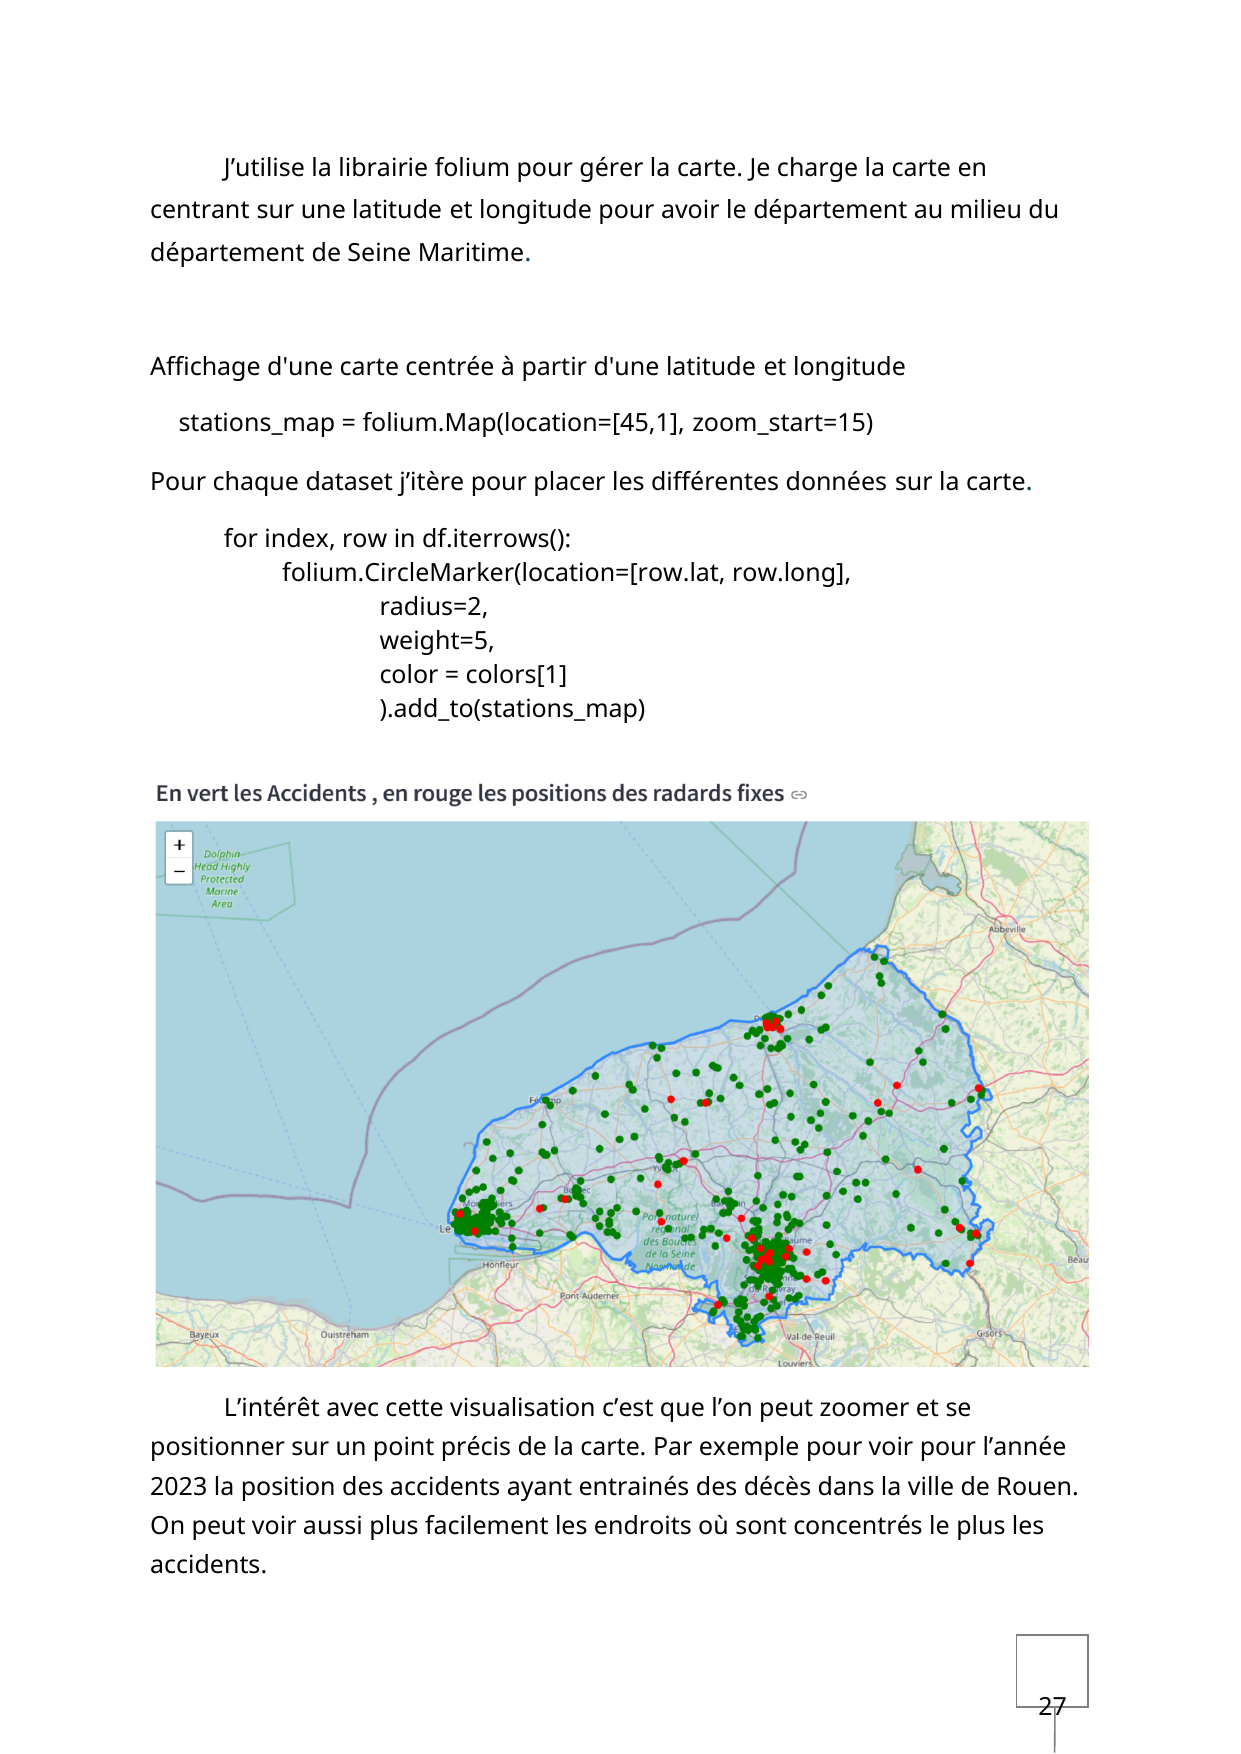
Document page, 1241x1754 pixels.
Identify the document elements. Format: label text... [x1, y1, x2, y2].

text L’intérêt avec cette visualisation c’est que l’on peut zoomer et se positionner sur un point précis de la carte. Par exemple pour voir pour l’année 2023 la position des accidents ayant entrainés des décès dans la ville de Rouen. On peut voir aussi plus facilement les endroits où sont concentrés le plus les accidents. [150, 1389, 1090, 1581]
text color = colors[1] [224, 657, 1090, 691]
text J’utilise la librairie folium pour gérer la carte. Je charge la carte en centrant sur une latitude et longitude pour avoir le département au milieu du département de Seine Maritime. [150, 150, 1090, 269]
text radius=2, [224, 589, 1090, 623]
picture [150, 781, 1089, 1367]
text ).add_to(stations_map) [224, 691, 1090, 725]
text folium.CircleMarker(location=[row.lat, row.long], [224, 555, 1090, 589]
text stations_map = folium.Map(location=[45,1], zoom_start=15) [150, 405, 1090, 439]
text weight=5, [224, 623, 1090, 657]
text Affichage d'une carte centrée à partir d'une latitude et longitude [150, 348, 1090, 382]
text Pour chaque dataset j’itère pour placer les différentes données sur la carte. [150, 461, 1090, 498]
text for index, row in df.iterrows(): [224, 521, 1090, 555]
